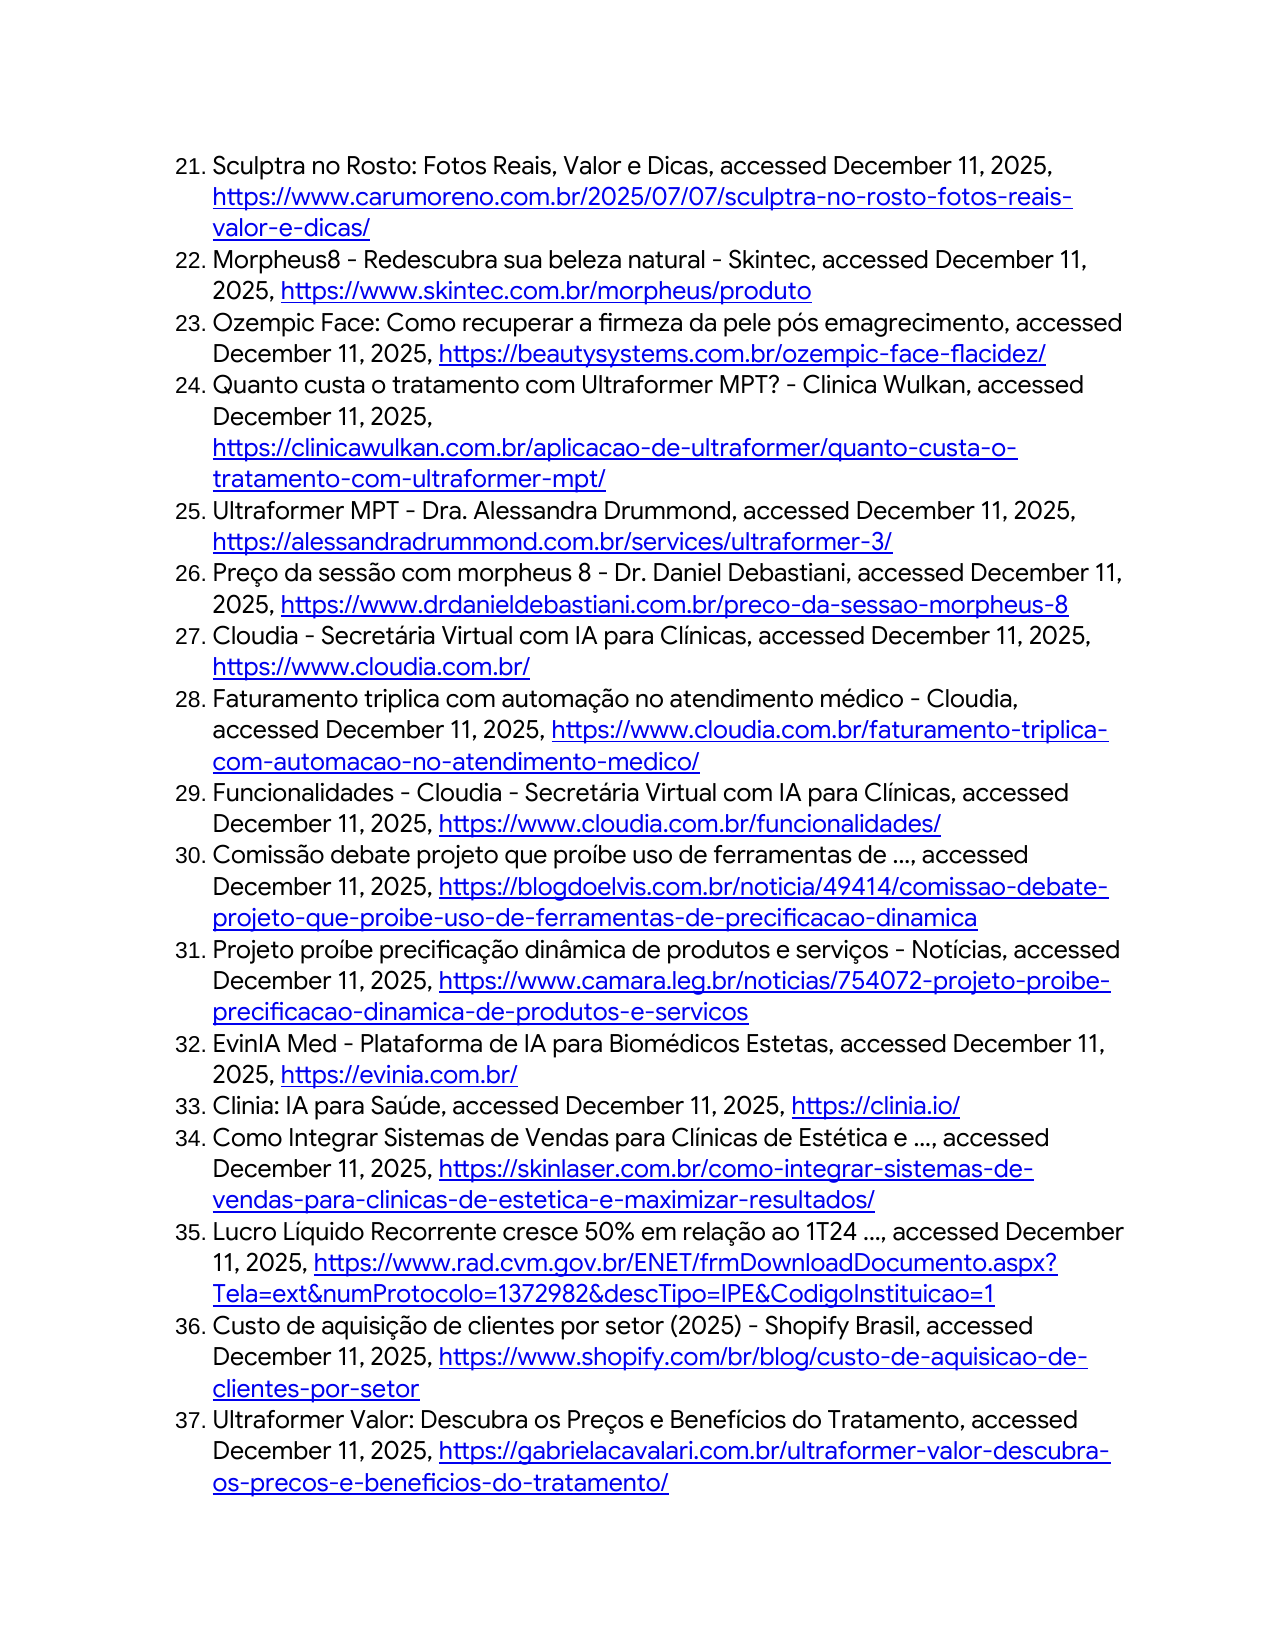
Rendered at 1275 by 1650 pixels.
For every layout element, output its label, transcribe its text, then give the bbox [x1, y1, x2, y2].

list Sculptra no Rosto: Fotos Reais, Valor e Dicas, accessed December 11, 2025, https://www.carumoreno.com.br/2025/07/07/sculptra-no-rosto-fotos-reais-valor-e-dicas/ [175, 150, 1125, 244]
list Quanto custa o tratamento com Ultraformer MPT? - Clinica Wulkan, accessed December 11, 2025, https://clinicawulkan.com.br/aplicacao-de-ultraformer/quanto-custa-o-tratamento-com-ultraformer-mpt/ [175, 369, 1125, 495]
list Custo de aquisição de clientes por setor (2025) - Shopify Brasil, accessed December 11, 2025, https://www.shopify.com/br/blog/custo-de-aquisicao-de-clientes-por-setor [175, 1310, 1125, 1404]
list Ultraformer Valor: Descubra os Preços e Benefícios do Tratamento, accessed December 11, 2025, https://gabrielacavalari.com.br/ultraformer-valor-descubra-os-precos-e-beneficios-do-tratamento/ [175, 1404, 1125, 1498]
list Projeto proíbe precificação dinâmica de produtos e serviços - Notícias, accessed December 11, 2025, https://www.camara.leg.br/noticias/754072-projeto-proibe-precificacao-dinamica-de-produtos-e-servicos [175, 934, 1125, 1028]
list EvinIA Med - Plataforma de IA para Biomédicos Estetas, accessed December 11, 2025, https://evinia.com.br/ [175, 1028, 1125, 1091]
list Morpheus8 - Redescubra sua beleza natural - Skintec, accessed December 11, 2025, https://www.skintec.com.br/morpheus/produto [175, 244, 1125, 307]
list Clinia: IA para Saúde, accessed December 11, 2025, https://clinia.io/ [175, 1091, 1125, 1122]
list Ultraformer MPT - Dra. Alessandra Drummond, accessed December 11, 2025, https://alessandradrummond.com.br/services/ultraformer-3/ [175, 495, 1125, 558]
list Comissão debate projeto que proíbe uso de ferramentas de ..., accessed December 11, 2025, https://blogdoelvis.com.br/noticia/49414/comissao-debate-projeto-que-proibe-uso-de-ferramentas-de-precificacao-dinamica [175, 840, 1125, 934]
list Ozempic Face: Como recuperar a firmeza da pele pós emagrecimento, accessed December 11, 2025, https://beautysystems.com.br/ozempic-face-flacidez/ [175, 307, 1125, 369]
list Cloudia - Secretária Virtual com IA para Clínicas, accessed December 11, 2025, https://www.cloudia.com.br/ [175, 620, 1125, 683]
list Como Integrar Sistemas de Vendas para Clínicas de Estética e ..., accessed December 11, 2025, https://skinlaser.com.br/como-integrar-sistemas-de-vendas-para-clinicas-de-estetica-e-maximizar-resultados/ [175, 1122, 1125, 1216]
list Lucro Líquido Recorrente cresce 50% em relação ao 1T24 ..., accessed December 11, 2025, https://www.rad.cvm.gov.br/ENET/frmDownloadDocumento.aspx?Tela=ext&numProtocolo=1372982&descTipo=IPE&CodigoInstituicao=1 [175, 1216, 1125, 1310]
list Faturamento triplica com automação no atendimento médico - Cloudia, accessed December 11, 2025, https://www.cloudia.com.br/faturamento-triplica-com-automacao-no-atendimento-medico/ [175, 683, 1125, 777]
list Preço da sessão com morpheus 8 - Dr. Daniel Debastiani, accessed December 11, 2025, https://www.drdanieldebastiani.com.br/preco-da-sessao-morpheus-8 [175, 558, 1125, 620]
list Funcionalidades - Cloudia - Secretária Virtual com IA para Clínicas, accessed December 11, 2025, https://www.cloudia.com.br/funcionalidades/ [175, 777, 1125, 840]
